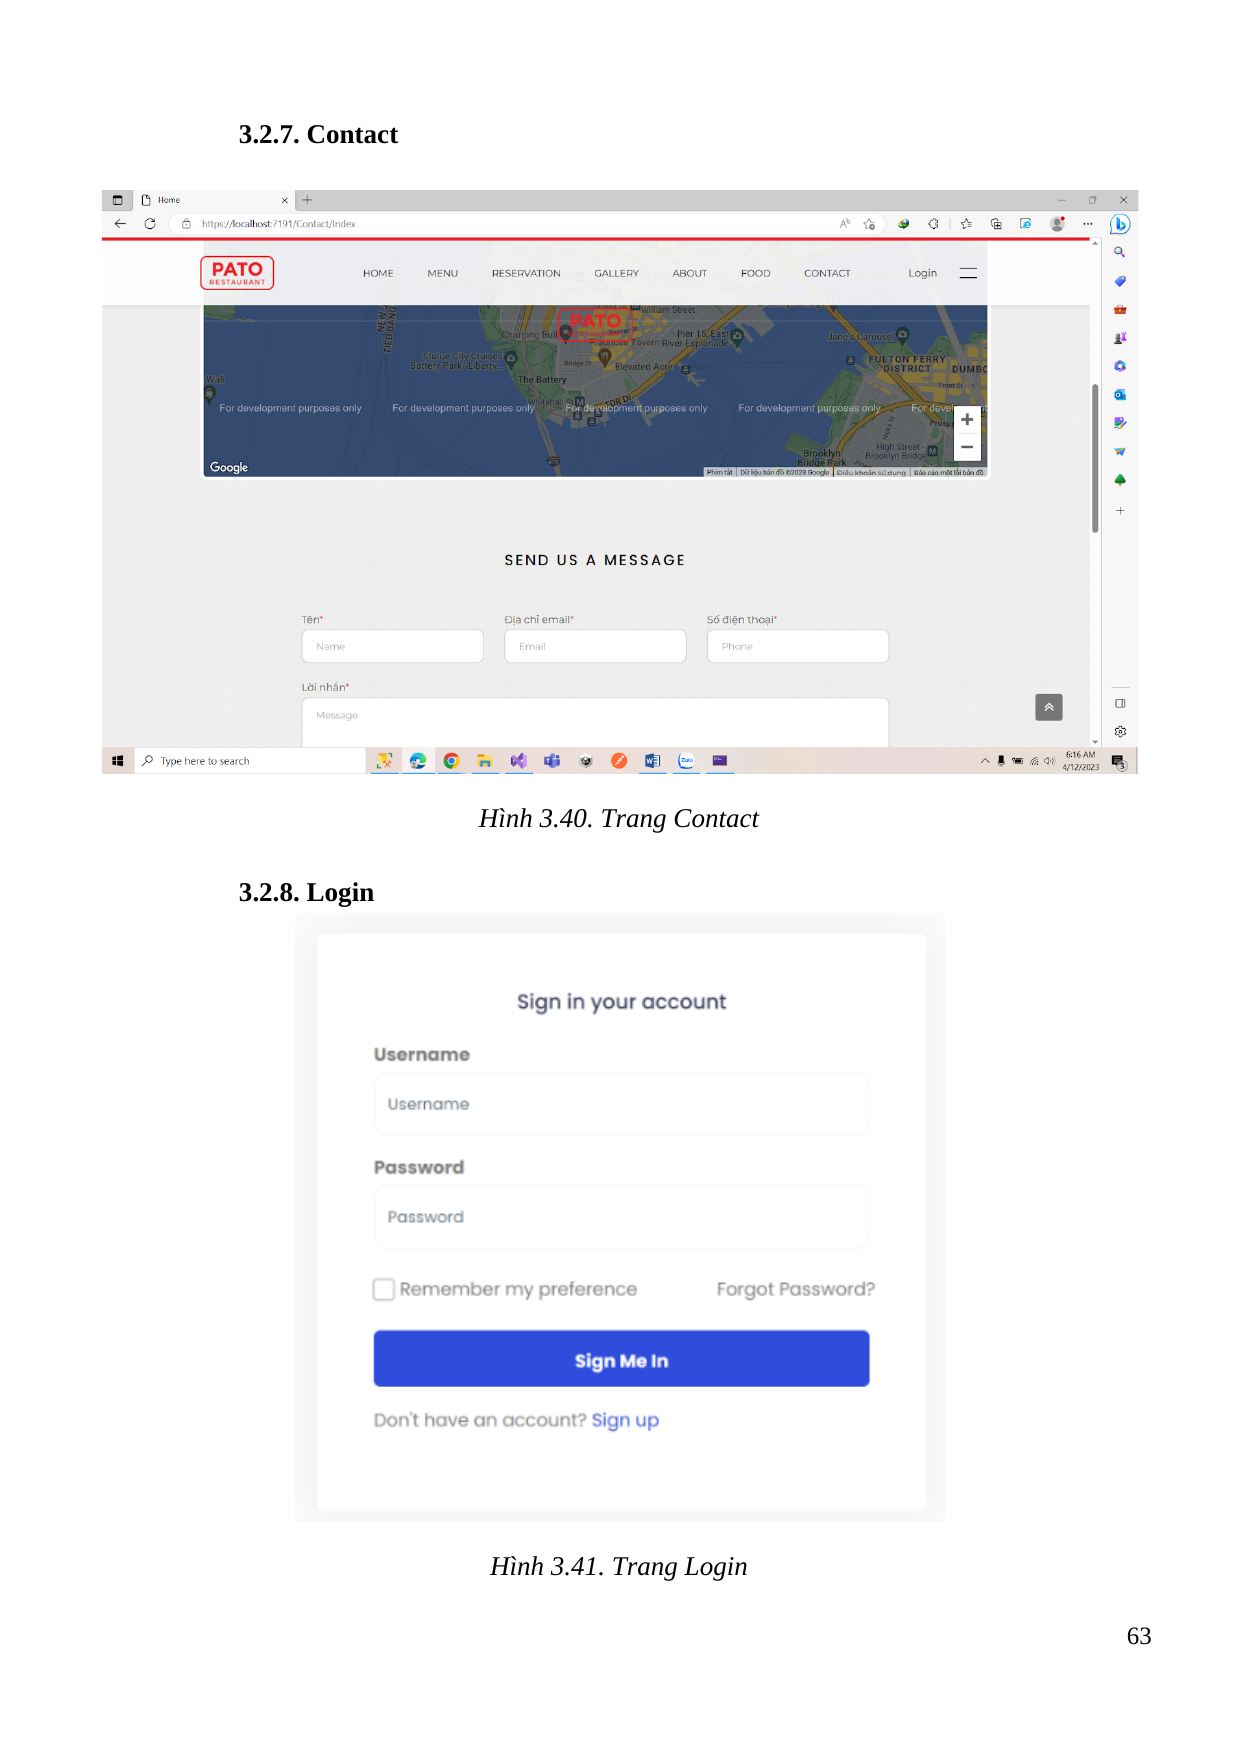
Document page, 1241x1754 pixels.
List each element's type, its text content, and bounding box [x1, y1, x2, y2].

subtitle 3.2.8. Login [164, 877, 1152, 908]
subtitle 3.2.7. Contact [164, 118, 1152, 149]
subtitle Hình 3.41. Trang Login [89, 1550, 1152, 1581]
picture [101, 190, 1139, 774]
subtitle Hình 3.40. Trang Contact [89, 803, 1152, 834]
picture [295, 913, 945, 1522]
